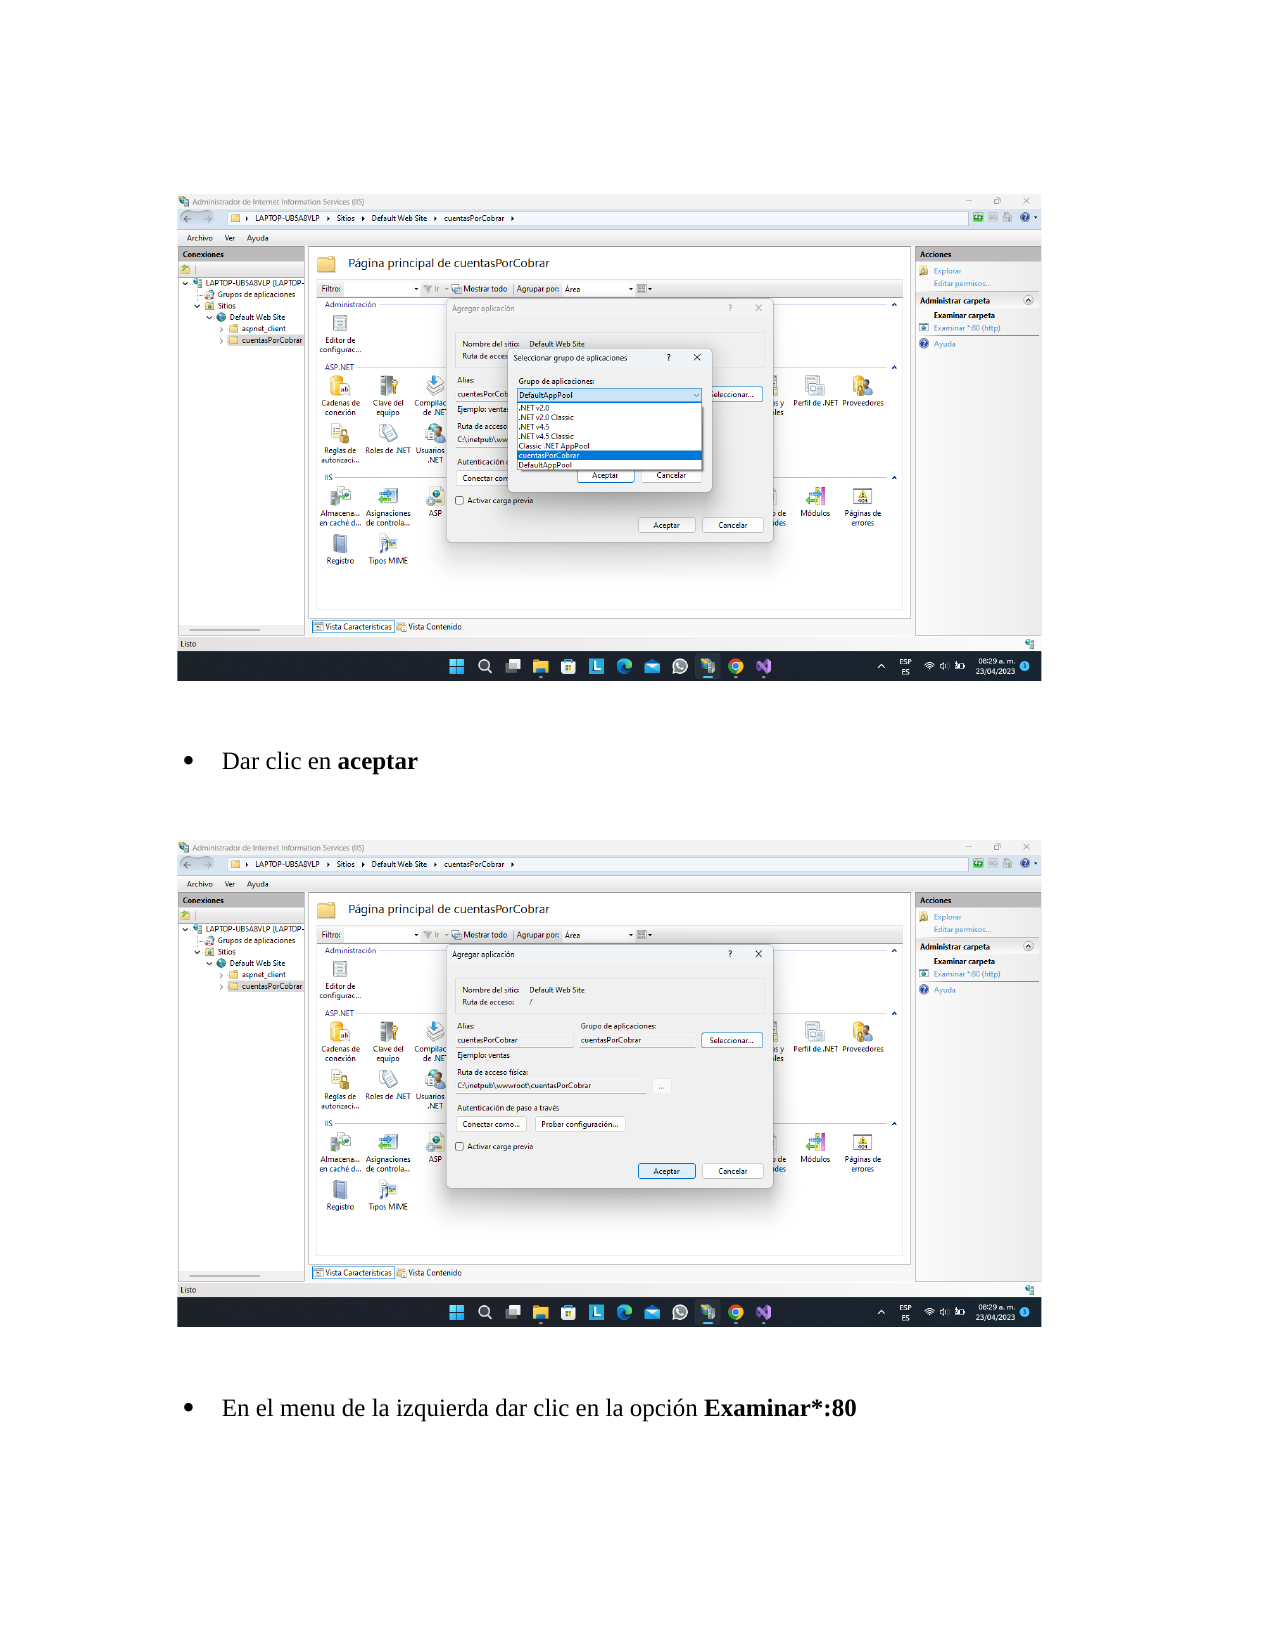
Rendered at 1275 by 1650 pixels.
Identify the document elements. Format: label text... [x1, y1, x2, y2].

list Dar clic en aceptar [184, 746, 1098, 775]
list En el menu de la izquierda dar clic en la opción Examinar*:80 [184, 1393, 1098, 1421]
picture [177, 194, 1042, 681]
picture [177, 840, 1042, 1327]
